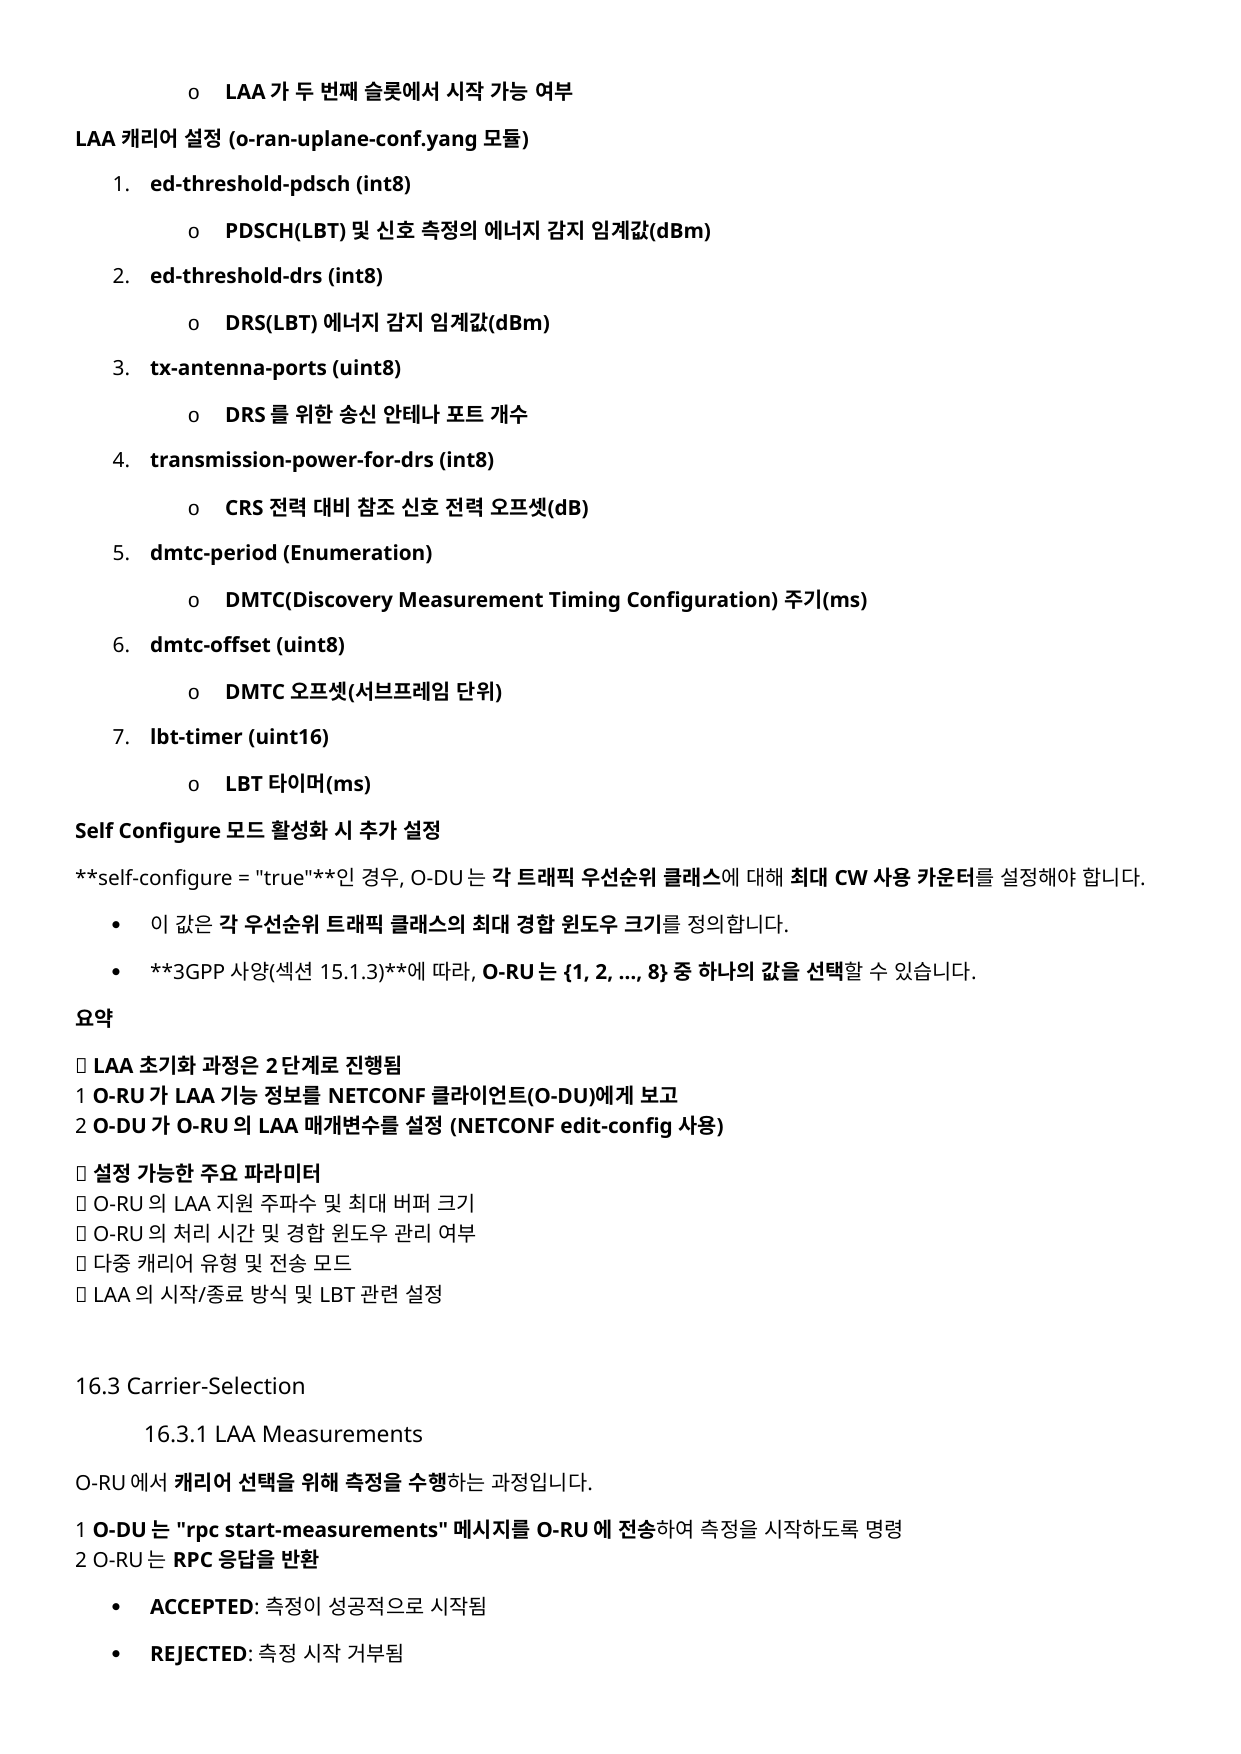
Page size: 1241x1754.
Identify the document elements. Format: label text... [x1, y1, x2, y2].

list DRS를 위한 송신 안테나 포트 개수 [187, 398, 1165, 429]
text 📌 설정 가능한 주요 파라미터 ✅ O-RU의 LAA 지원 주파수 및 최대 버퍼 크기 ✅ O-RU의 처리 시간 및 경합 윈도우 관리 여부 ✅ 다중 캐리어 유형 및 전송 모드 ✅ LAA의 시작/종료 방식 및 LBT 관련 설정 [75, 1157, 1165, 1308]
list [112, 1637, 1165, 1667]
list PDSCH(LBT) 및 신호 측정의 에너지 감지 임계값(dBm) [187, 214, 1165, 244]
list **3GPP 사양(섹션 15.1.3)**에 따라, O-RU는 {1, 2, …, 8} 중 하나의 값을 선택할 수 있습니다. [112, 955, 1165, 986]
subtitle 16.3.1 LAA Measurements [144, 1418, 1165, 1449]
list LBT 타이머(ms) [187, 767, 1165, 798]
subtitle 16.3 Carrier-Selection [75, 1370, 1165, 1401]
list dmtc-period (Enumeration) [112, 538, 1165, 566]
list LAA가 두 번째 슬롯에서 시작 가능 여부 [187, 75, 1165, 105]
list transmission-power-for-drs (int8) [112, 446, 1165, 474]
text LAA 캐리어 설정 (o-ran-uplane-conf.yang 모듈) [75, 122, 1165, 152]
text 📌 LAA 초기화 과정은 2단계로 진행됨 1️ O-RU가 LAA 기능 정보를 NETCONF 클라이언트(O-DU)에게 보고 2️ O-DU가 O-RU의 LAA 매개변수를 설정 (NETCONF edit-config 사용) [75, 1049, 1165, 1140]
list 이 값은 각 우선순위 트래픽 클래스의 최대 경합 윈도우 크기를 정의합니다. [112, 908, 1165, 939]
list CRS 전력 대비 참조 신호 전력 오프셋(dB) [187, 491, 1165, 521]
text 요약 [75, 1002, 1165, 1032]
list ACCEPTED: 측정이 성공적으로 시작됨 [112, 1590, 1165, 1621]
text O-RU에서 캐리어 선택을 위해 측정을 수행하는 과정입니다. [75, 1466, 1165, 1496]
list DMTC 오프셋(서브프레임 단위) [187, 675, 1165, 706]
text 1️ O-DU는 "rpc start-measurements" 메시지를 O-RU에 전송하여 측정을 시작하도록 명령 2️ O-RU는 RPC 응답을 반환 [75, 1513, 1165, 1573]
text **self-configure = "true"**인 경우, O-DU는 각 트래픽 우선순위 클래스에 대해 최대 CW 사용 카운터를 설정해야 합니다. [75, 861, 1165, 892]
text Self Configure 모드 활성화 시 추가 설정 [75, 814, 1165, 845]
list ed-threshold-pdsch (int8) [112, 169, 1165, 197]
list dmtc-offset (uint8) [112, 630, 1165, 658]
list ed-threshold-drs (int8) [112, 261, 1165, 290]
list lbt-timer (uint16) [112, 722, 1165, 751]
list DMTC(Discovery Measurement Timing Configuration) 주기(ms) [187, 583, 1165, 613]
list tx-antenna-ports (uint8) [112, 353, 1165, 382]
list DRS(LBT) 에너지 감지 임계값(dBm) [187, 306, 1165, 337]
